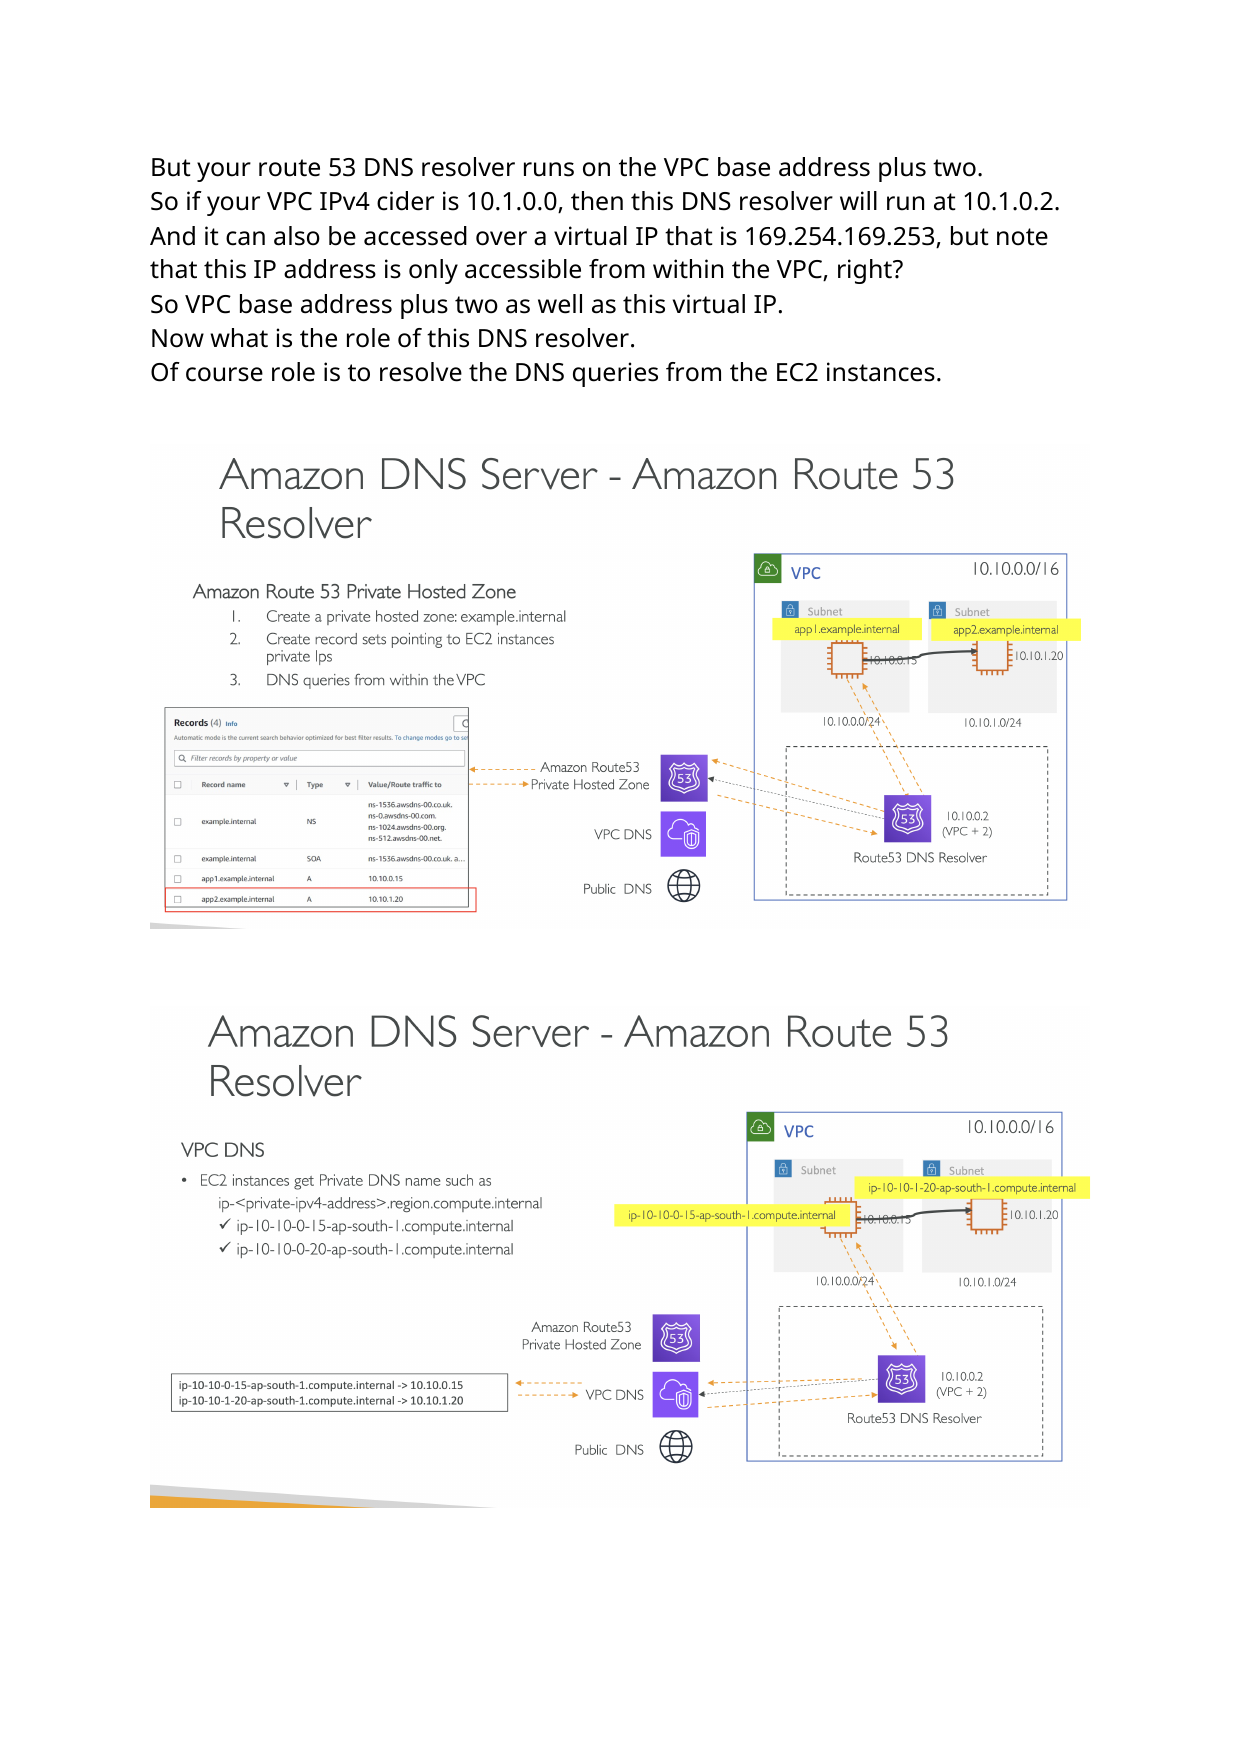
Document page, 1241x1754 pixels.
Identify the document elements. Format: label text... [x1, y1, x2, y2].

picture [150, 1006, 1091, 1508]
text Of course role is to resolve the DNS queries from the EC2 instances. [150, 354, 1090, 388]
picture [150, 444, 1091, 929]
text Now what is the role of this DNS resolver. [150, 320, 1090, 354]
text So if your VPC IPv4 cider is 10.1.0.0, then this DNS resolver will run at 10.1.0.2. [150, 184, 1090, 218]
text So VPC base address plus two as well as this virtual IP. [150, 286, 1090, 320]
text And it can also be accessed over a virtual IP that is 169.254.169.253, but note that this IP address is only accessible from within the VPC, right? [150, 218, 1090, 286]
text But your route 53 DNS resolver runs on the VPC base address plus two. [150, 150, 1090, 184]
